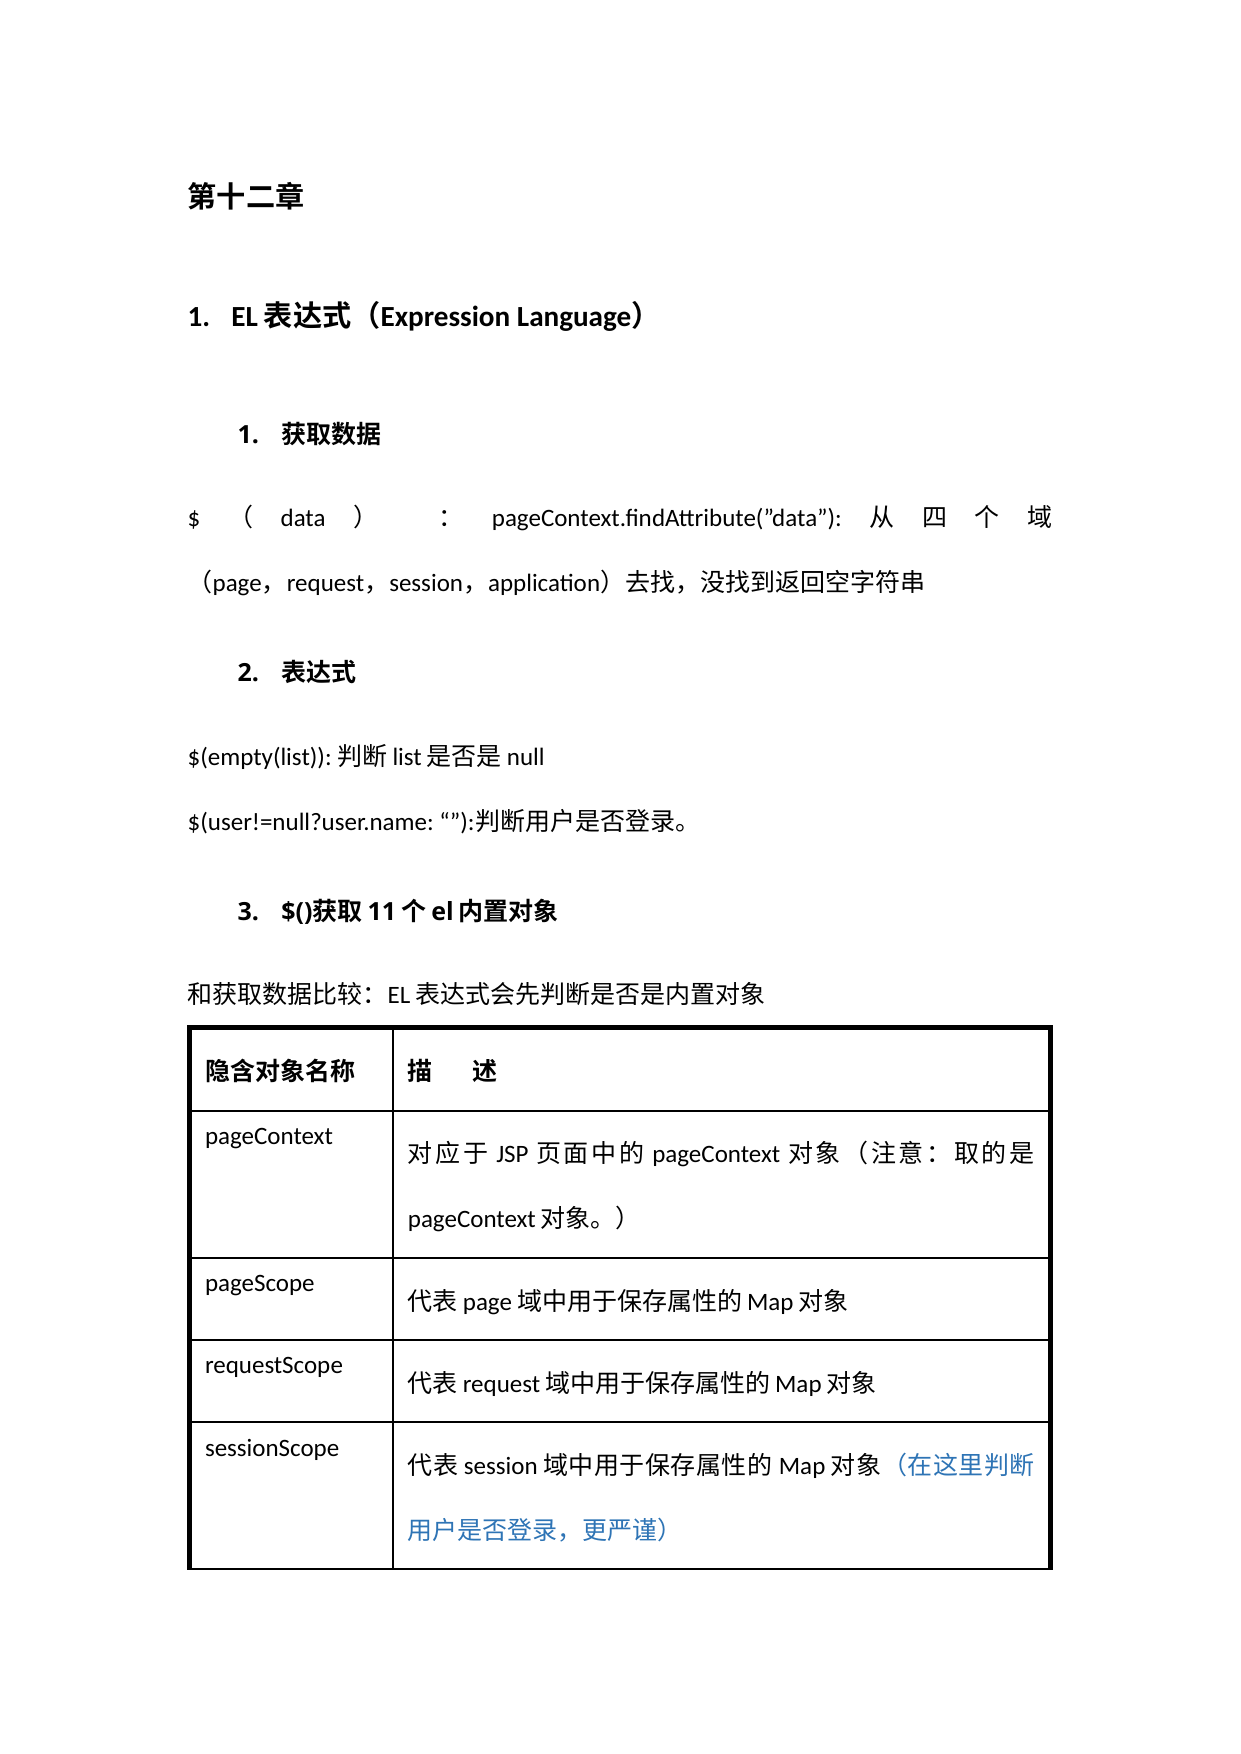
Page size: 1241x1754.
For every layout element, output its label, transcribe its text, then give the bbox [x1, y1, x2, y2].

table_cell pageContext [192, 1112, 392, 1257]
text 和获取数据比较：EL表达式会先判断是否是内置对象 [187, 960, 1053, 1025]
table_header 隐含对象名称 [192, 1030, 392, 1110]
table_cell sessionScope [192, 1423, 392, 1568]
subtitle 获取数据 [237, 400, 1053, 465]
table_cell requestScope [192, 1341, 392, 1421]
text $(user!=null?user.name: “”):判断用户是否登录。 [187, 787, 1053, 852]
table_cell 代表page域中用于保存属性的Map对象 [394, 1259, 1048, 1339]
table_cell 对应于JSP页面中的pageContext对象（注意：取的是pageContext对象。） [394, 1112, 1048, 1257]
subtitle 第十二章 [187, 162, 1053, 227]
text $（data） ：pageContext.findAttribute(”data”):从四个域（page，request，session，application）去找，没找到返回空字符串 [187, 483, 1053, 613]
subtitle 表达式 [237, 638, 1053, 703]
text $(empty(list)): 判断list是否是null [187, 722, 1053, 787]
subtitle $()获取11个el内置对象 [237, 877, 1053, 942]
table_cell 代表session域中用于保存属性的Map对象（在这里判断用户是否登录，更严谨） [394, 1423, 1048, 1568]
table_cell 代表request域中用于保存属性的Map对象 [394, 1341, 1048, 1421]
table_cell pageScope [192, 1259, 392, 1339]
subtitle EL表达式（Expression Language） [187, 281, 1053, 346]
table_header 描 述 [394, 1030, 1048, 1110]
